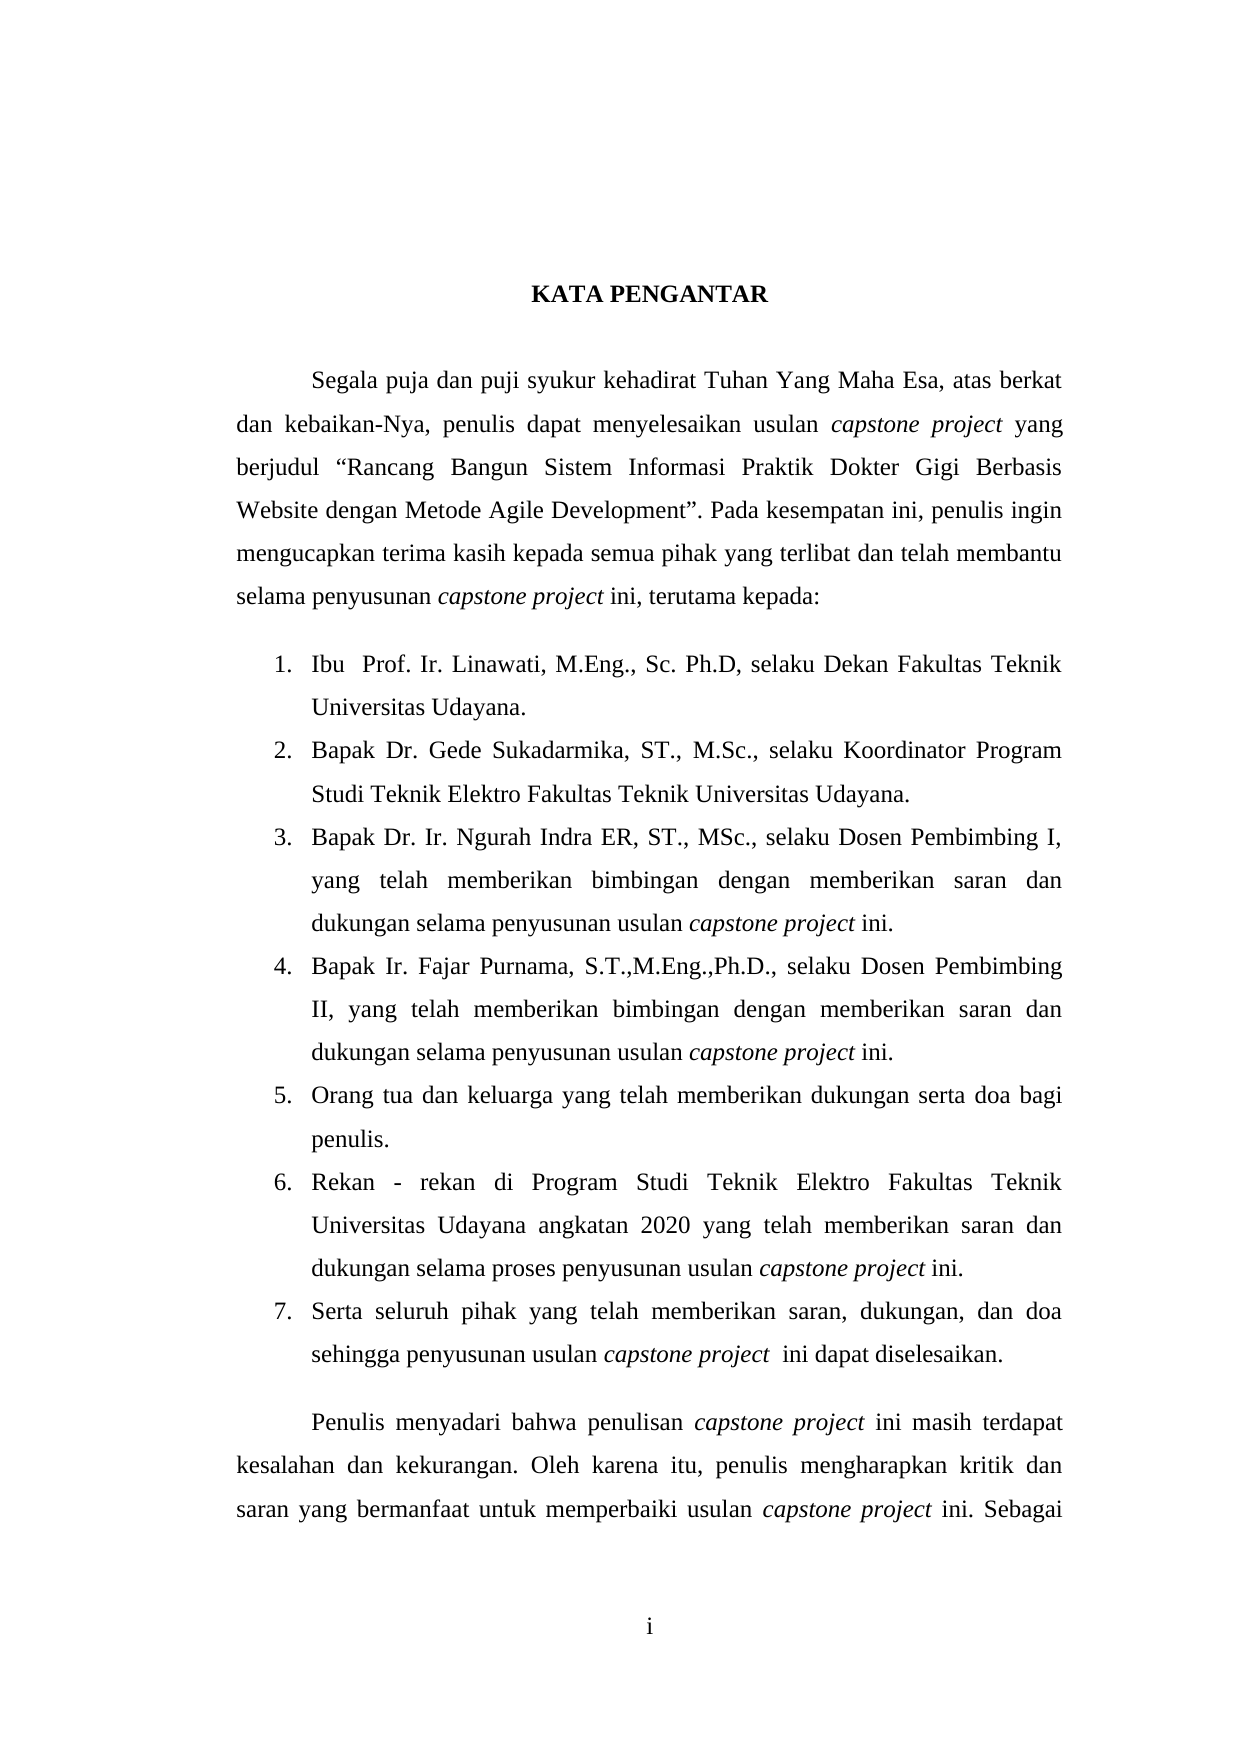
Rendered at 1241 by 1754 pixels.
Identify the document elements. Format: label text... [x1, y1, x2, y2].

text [236, 1407, 1063, 1522]
list Bapak Ir. Fajar Purnama, S.T.,M.Eng.,Ph.D., selaku Dosen Pembimbing II, yang telah memberikan bimbingan dengan memberikan saran dan dukungan selama penyusunan usulan capstone project ini. [274, 951, 1063, 1066]
list Orang tua dan keluarga yang telah memberikan dukungan serta doa bagi penulis. [274, 1081, 1063, 1152]
list Bapak Dr. Gede Sukadarmika, ST., M.Sc., selaku Koordinator Program Studi Teknik Elektro Fakultas Teknik Universitas Udayana. [274, 736, 1063, 807]
list Ibu Prof. Ir. Linawati, M.Eng., Sc. Ph.D, selaku Dekan Fakultas Teknik Universitas Udayana. [274, 649, 1063, 721]
list Serta seluruh pihak yang telah memberikan saran, dukungan, dan doa sehingga penyusunan usulan capstone project ini dapat diselesaikan. [274, 1296, 1063, 1368]
text Segala puja dan puji syukur kehadirat Tuhan Yang Maha Esa, atas berkat dan kebaikan-Nya, penulis dapat menyelesaikan usulan capstone project yang berjudul “Rancang Bangun Sistem Informasi Praktik Dokter Gigi Berbasis Website dengan Metode Agile Development”. Pada kesempatan ini, penulis ingin mengucapkan terima kasih kepada semua pihak yang terlibat dan telah membantu selama penyusunan capstone project ini, terutama kepada: [236, 366, 1063, 610]
list Bapak Dr. Ir. Ngurah Indra ER, ST., MSc., selaku Dosen Pembimbing I, yang telah memberikan bimbingan dengan memberikan saran dan dukungan selama penyusunan usulan capstone project ini. [274, 822, 1063, 937]
list Rekan - rekan di Program Studi Teknik Elektro Fakultas Teknik Universitas Udayana angkatan 2020 yang telah memberikan saran dan dukungan selama proses penyusunan usulan capstone project ini. [274, 1167, 1063, 1282]
subtitle KATA PENGANTAR [236, 279, 1063, 308]
